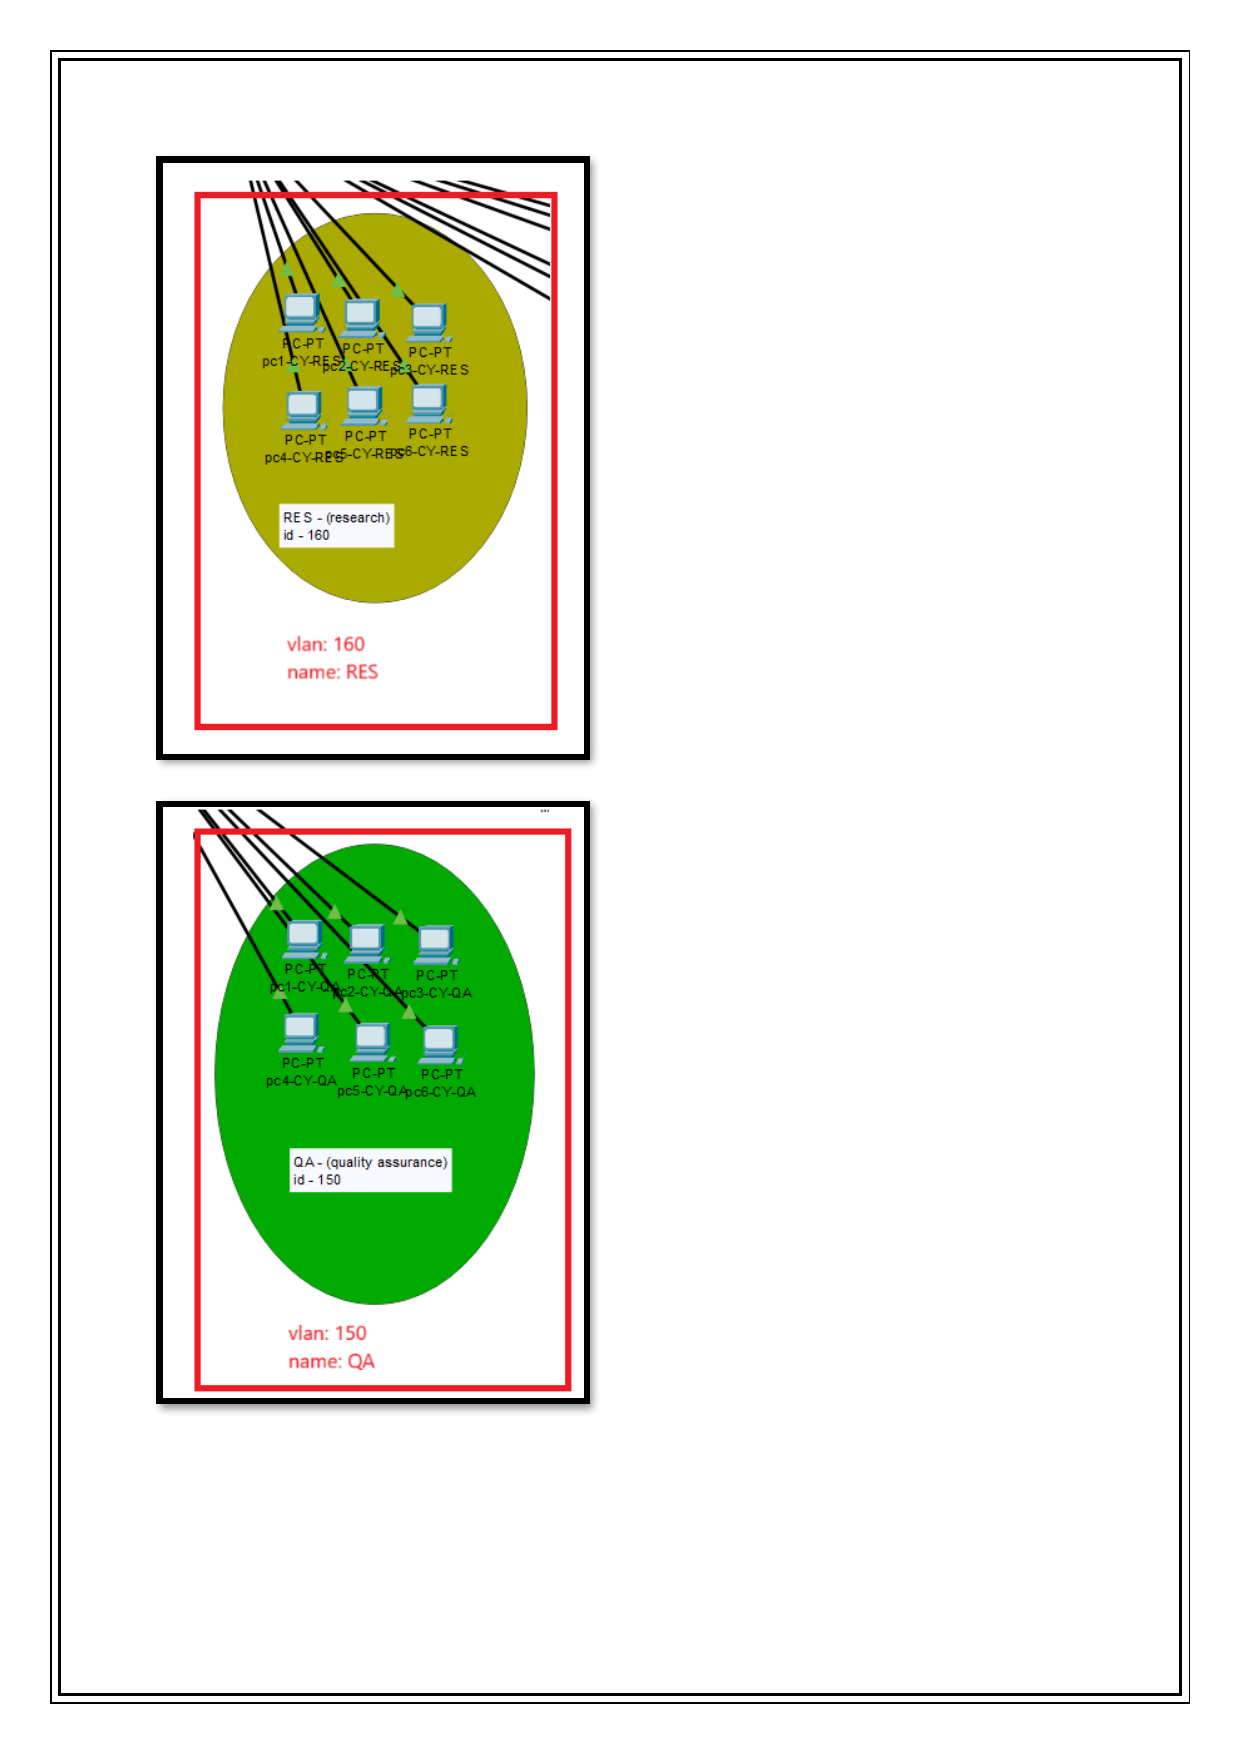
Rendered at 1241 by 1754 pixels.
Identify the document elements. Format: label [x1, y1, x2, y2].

picture [163, 163, 584, 754]
picture [163, 807, 584, 1398]
